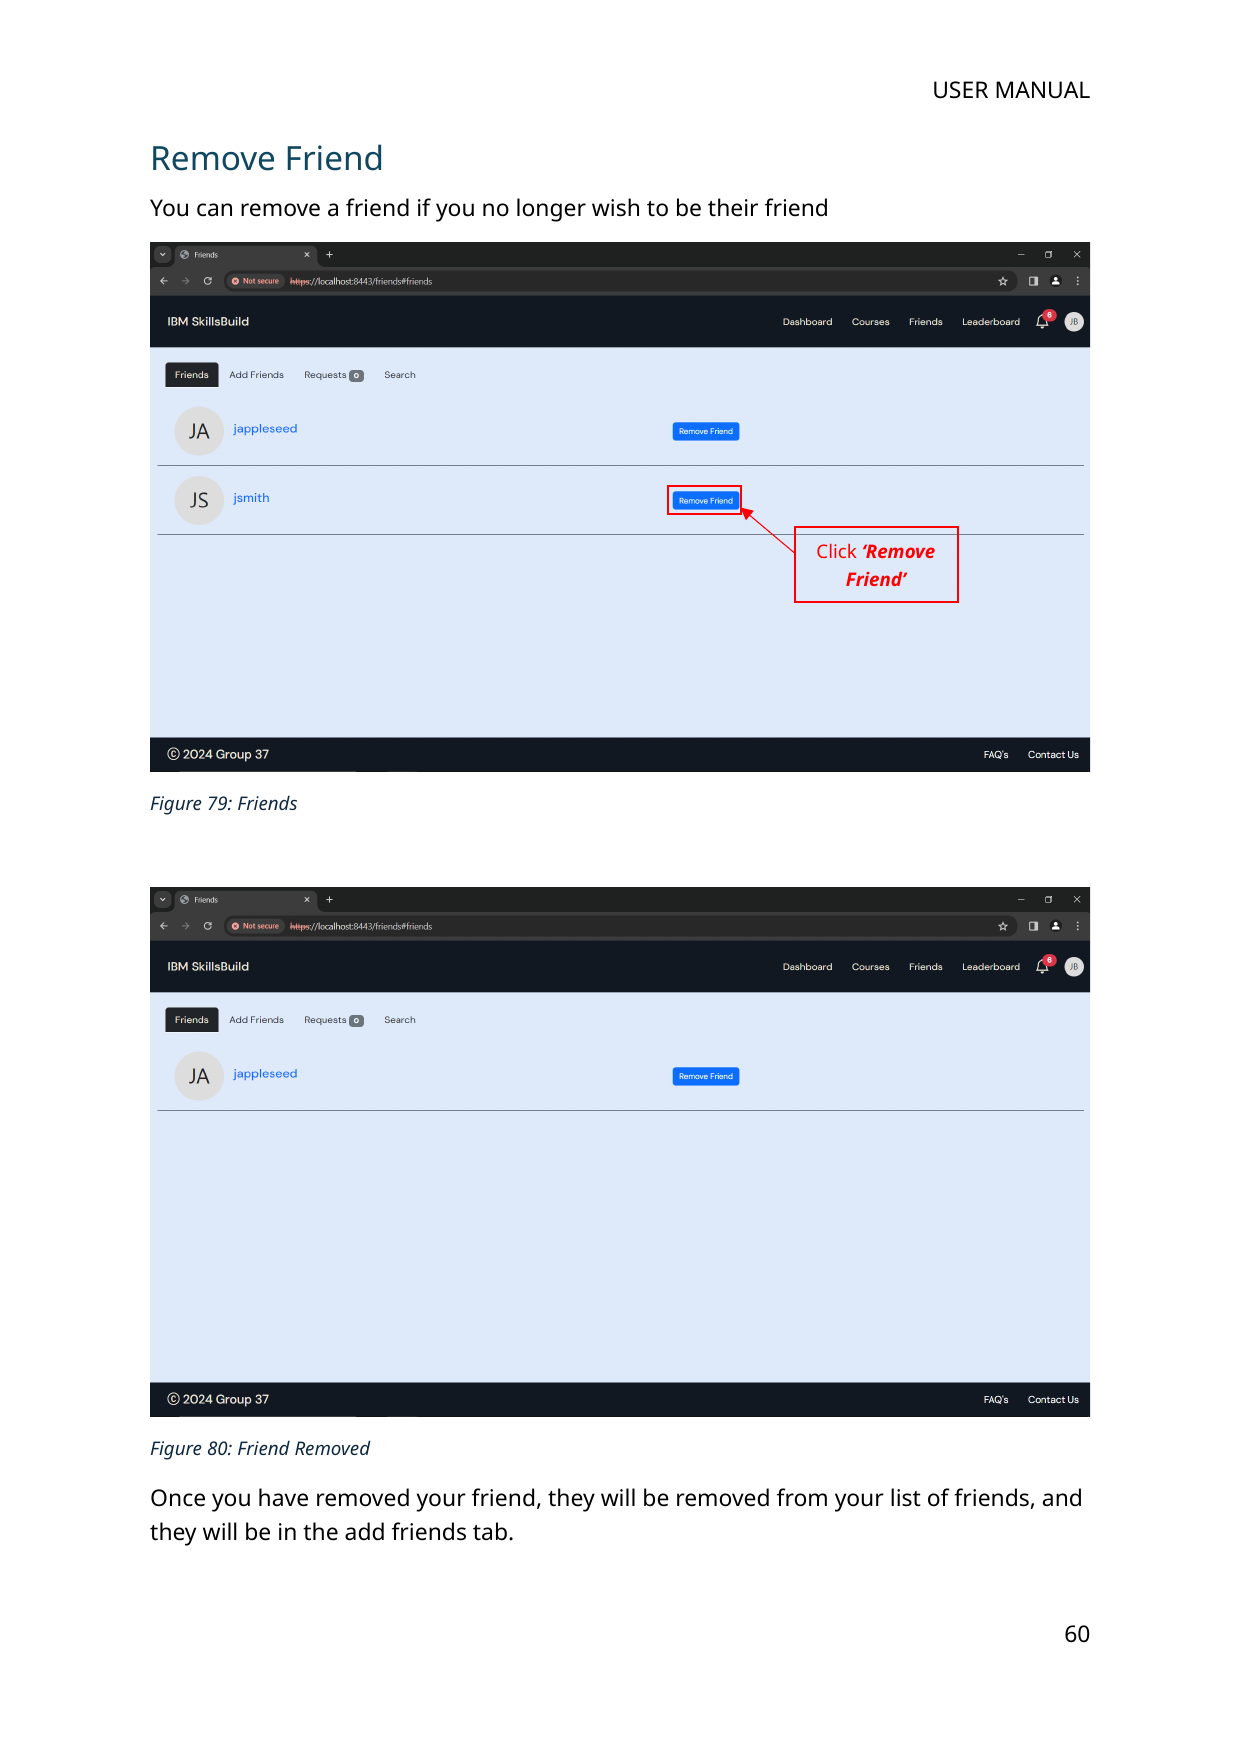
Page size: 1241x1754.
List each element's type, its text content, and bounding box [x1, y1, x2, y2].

text Figure 80: Friend Removed [150, 1435, 1090, 1461]
text Figure 79: Friends [150, 791, 1090, 816]
picture [150, 242, 1091, 772]
picture [150, 887, 1091, 1417]
text You can remove a friend if you no longer wish to be their friend [150, 192, 1090, 223]
text Once you have removed your friend, they will be removed from your list of friends, and they will be in the add friends tab. [150, 1482, 1090, 1547]
subtitle Remove Friend [150, 135, 1090, 180]
